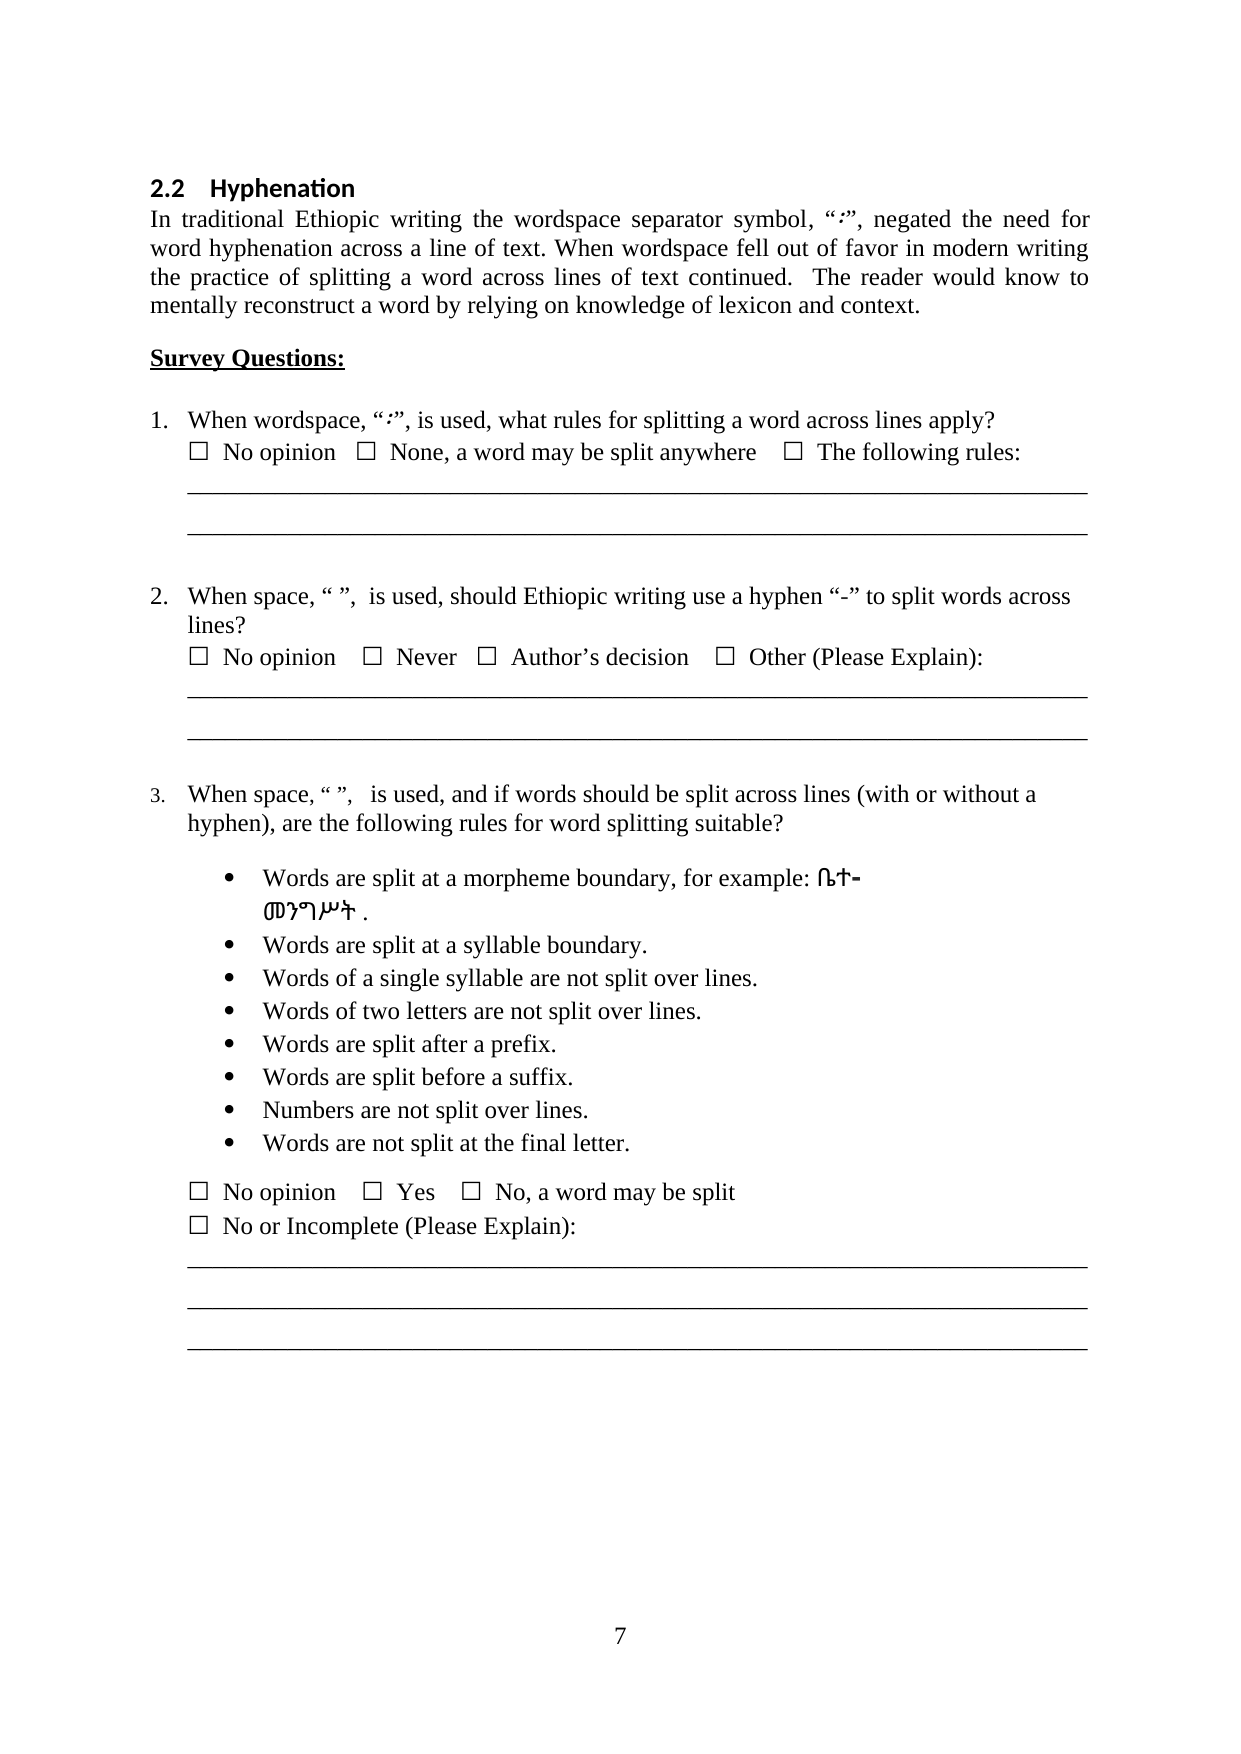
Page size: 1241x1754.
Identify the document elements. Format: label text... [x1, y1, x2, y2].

text ________________________________________________________________________ [150, 714, 1090, 742]
list When space, “ ”, is used, should Ethiopic writing use a hyphen “‐” to split words across lines? ☐ No opinion ☐ Never ☐ Author’s decision ☐ Other (Please Explain): ________________________________________________________________________ [150, 581, 1090, 701]
subtitle Hyphenation [150, 171, 1090, 204]
text ☐ No opinion ☐ Yes ☐ No, a word may be split ☐ No or Incomplete (Please Explain): ________________________________________________________________________ [187, 1174, 1090, 1271]
list Words of a single syllable are not split over lines. [225, 963, 1090, 992]
list Words are split at a syllable boundary. [225, 930, 1090, 959]
text ________________________________________________________________________ [150, 509, 1090, 538]
list Words are split after a prefix. [225, 1029, 1090, 1058]
list Words of two letters are not split over lines. [225, 996, 1090, 1025]
list When wordspace, “፡”, is used, what rules for splitting a word across lines apply? ☐ No opinion ☐ None, a word may be split anywhere ☐ The following rules: ________________________________________________________________________ [150, 405, 1090, 497]
text In traditional Ethiopic writing the wordspace separator symbol, “፡”, negated the need for word hyphenation across a line of text. When wordspace fell out of favor in modern writing the practice of splitting a word across lines of text continued. The reader would know to mentally reconstruct a word by relying on knowledge of lexicon and context. [150, 204, 1090, 319]
list Numbers are not split over lines. [225, 1095, 1090, 1124]
list When space, “ ”, is used, and if words should be split across lines (with or without a hyphen), are the following rules for word splitting suitable? [150, 779, 1090, 863]
text ________________________________________________________________________ [150, 1324, 1090, 1353]
list Words are not split at the final letter. [225, 1128, 1090, 1157]
text Survey Questions: [150, 343, 1090, 372]
text ________________________________________________________________________ [150, 1283, 1090, 1312]
list Words are split before a suffix. [225, 1062, 1090, 1091]
list Words are split at a morpheme boundary, for example: ቤተ‐ መንግሥት . [225, 863, 1090, 926]
